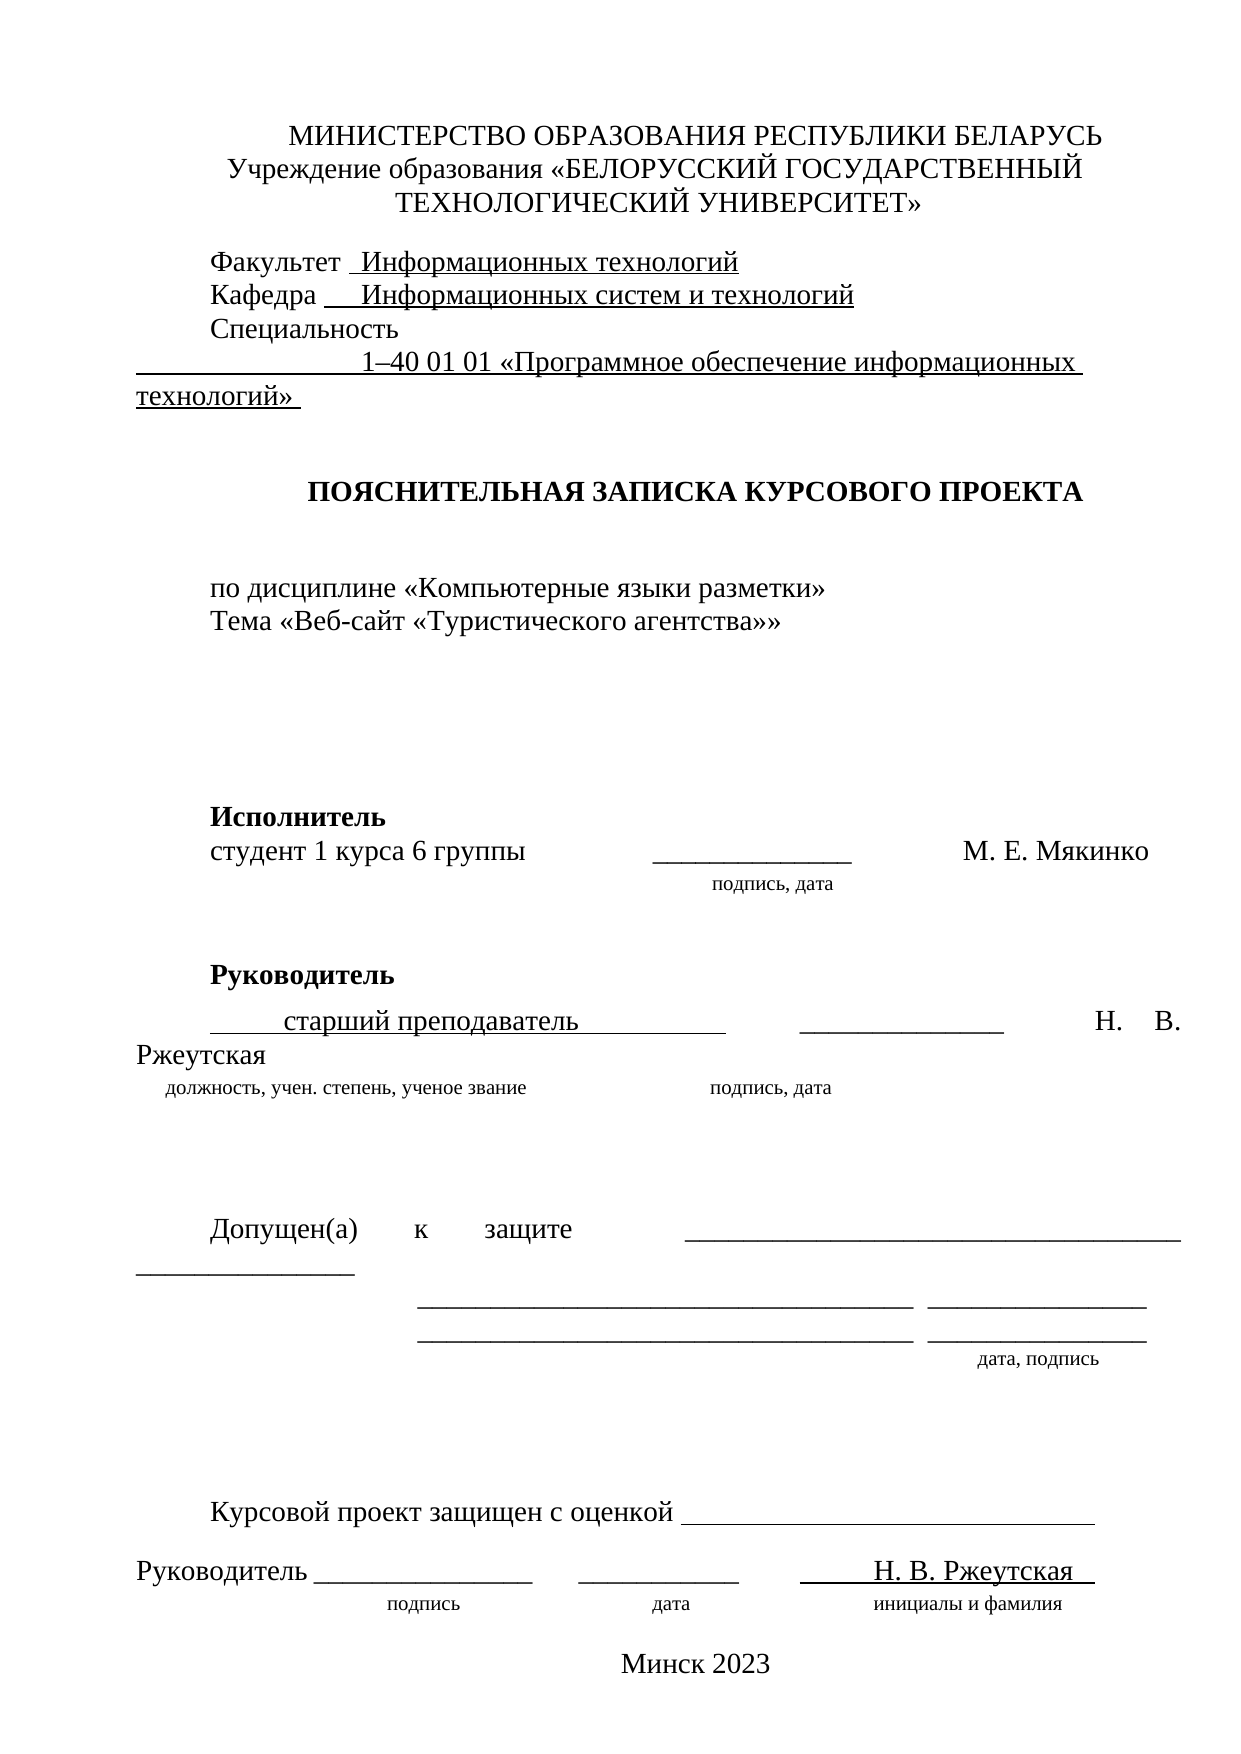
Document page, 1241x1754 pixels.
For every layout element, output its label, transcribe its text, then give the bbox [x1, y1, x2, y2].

text Факультет Информационных технологий [136, 244, 1181, 277]
text __________________________________ _______________ [136, 1312, 1181, 1345]
text Руководитель [136, 957, 1181, 991]
text ПОЯСНИТЕЛЬНАЯ ЗАПИСКА КУРСОВОГО ПРОЕКТА [136, 474, 1181, 507]
text должность, учен. степень, ученое звание подпись, дата [136, 1075, 1181, 1099]
text __________________________________ _______________ [136, 1278, 1181, 1312]
text Тема «Веб-сайт «Туристического агентства»» [136, 603, 1181, 637]
text Допущен(а) к защите __________________________________ _______________ [136, 1211, 1181, 1278]
text по дисциплине «Компьютерные языки разметки» [136, 570, 1181, 603]
text Исполнитель [136, 799, 1181, 833]
text МИНИСТЕРСТВО ОБРАЗОВАНИЯ РЕСПУБЛИКИ БЕЛАРУСЬ Учреждение образования «БЕЛОРУССКИЙ ГОСУДАРСТВЕННЫЙ ТЕХНОЛОГИЧЕСКИЙ УНИВЕРСИТЕТ» [136, 118, 1181, 219]
text старший преподаватель ______________ Н. В. Ржеутская [136, 1003, 1181, 1071]
text Руководитель _______________ ___________ Н. В. Ржеутская [136, 1553, 1181, 1587]
text студент 1 курса 6 группы ______________ М. Е. Мякинко [136, 833, 1181, 867]
text Специальность 1–40 01 01 «Программное обеспечение информационных технологий» [136, 311, 1181, 411]
text подпись, дата [136, 871, 1181, 895]
text подпись дата инициалы и фамилия [136, 1591, 1181, 1615]
text Курсовой проект защищен с оценкой [136, 1494, 1181, 1528]
text дата, подпись [136, 1345, 1181, 1369]
text Кафедра Информационных систем и технологий [136, 277, 1181, 311]
